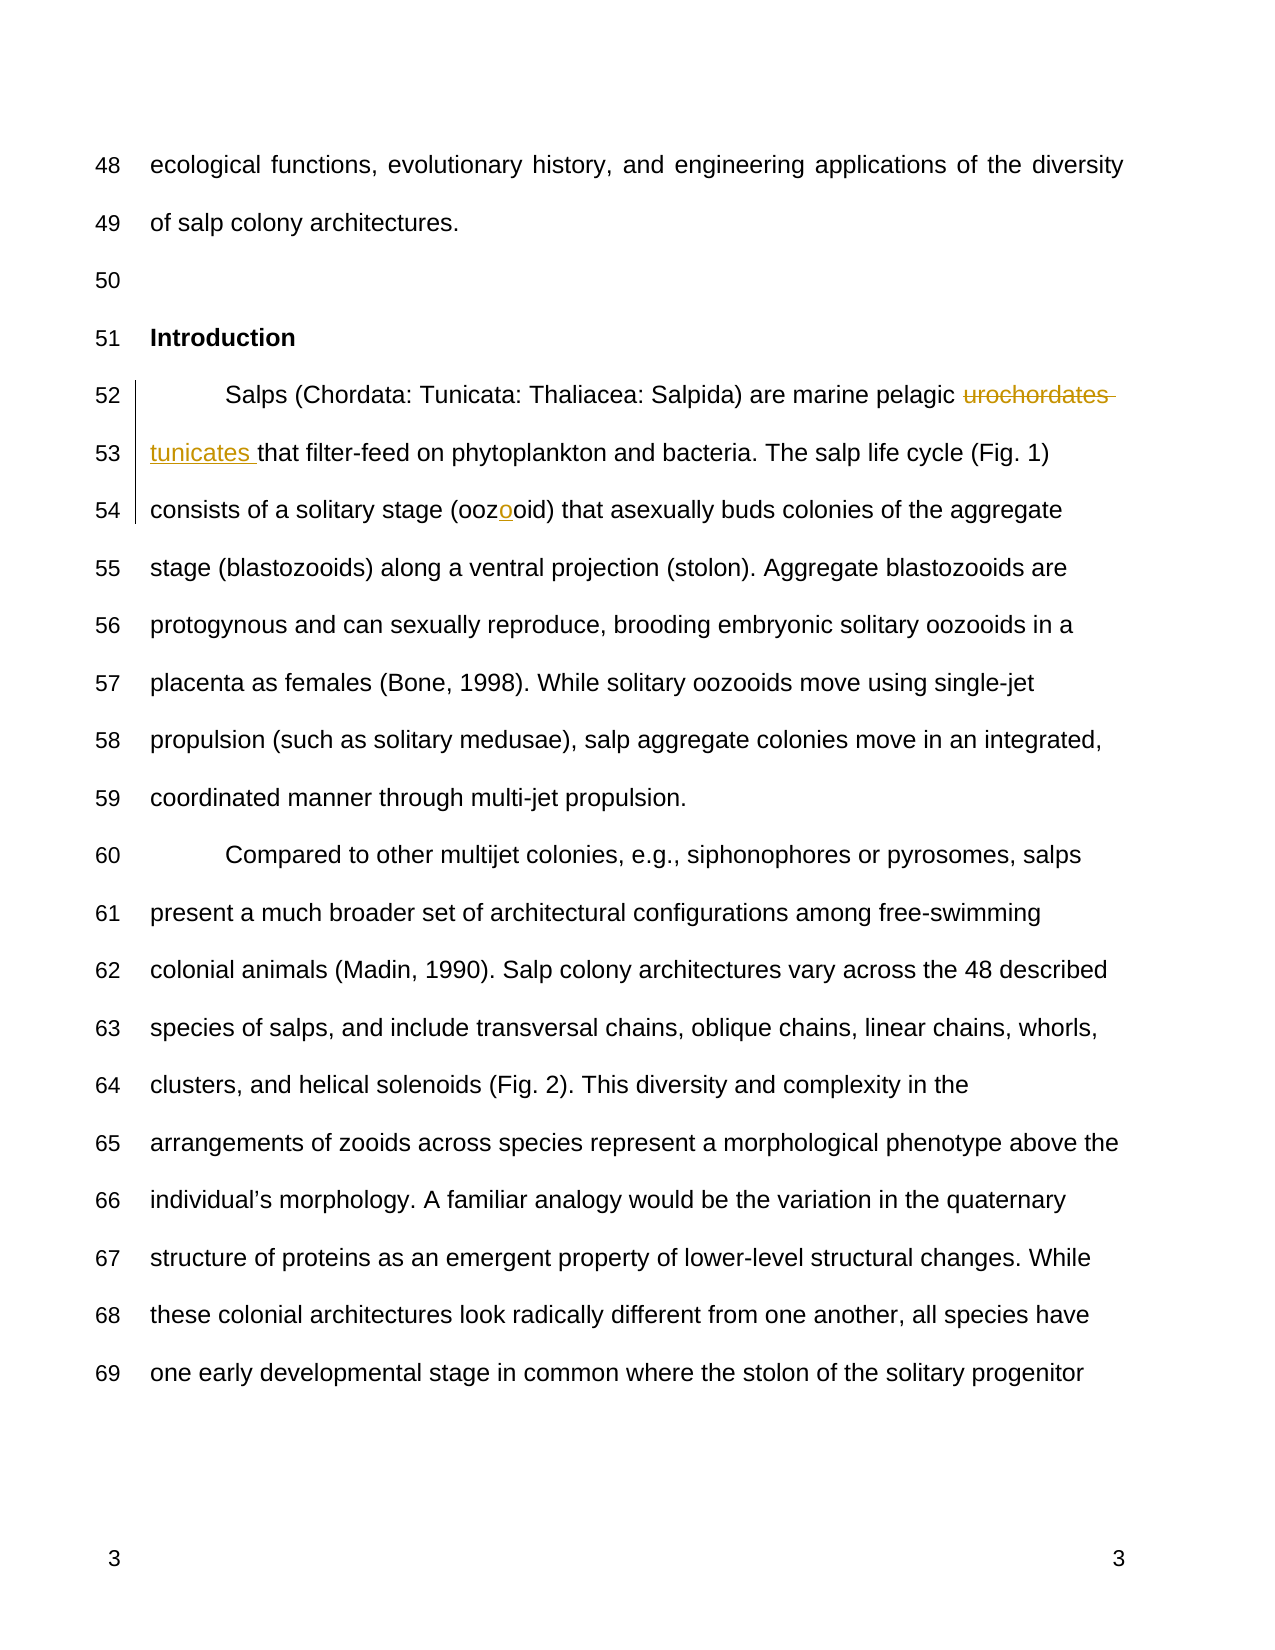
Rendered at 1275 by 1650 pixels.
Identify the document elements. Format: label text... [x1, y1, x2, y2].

text Salps (Chordata: Tunicata: Thaliacea: Salpida) are marine pelagic that filter-feed on phytoplankton and bacteria. The salp life cycle (Fig. 1) consists of a solitary stage (oozoid) that asexually buds colonies of the aggregate stage (blastozooids) along a ventral projection (stolon). Aggregate blastozooids are protogynous and can sexually reproduce, brooding embryonic solitary oozooids in a placenta as females (Bone, 1998). While solitary oozooids move using single-jet propulsion (such as solitary medusae), salp aggregate colonies move in an integrated, coordinated manner through multi-jet propulsion. [150, 380, 1125, 811]
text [150, 840, 1125, 1386]
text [150, 150, 1125, 236]
text Introduction [150, 322, 1125, 351]
